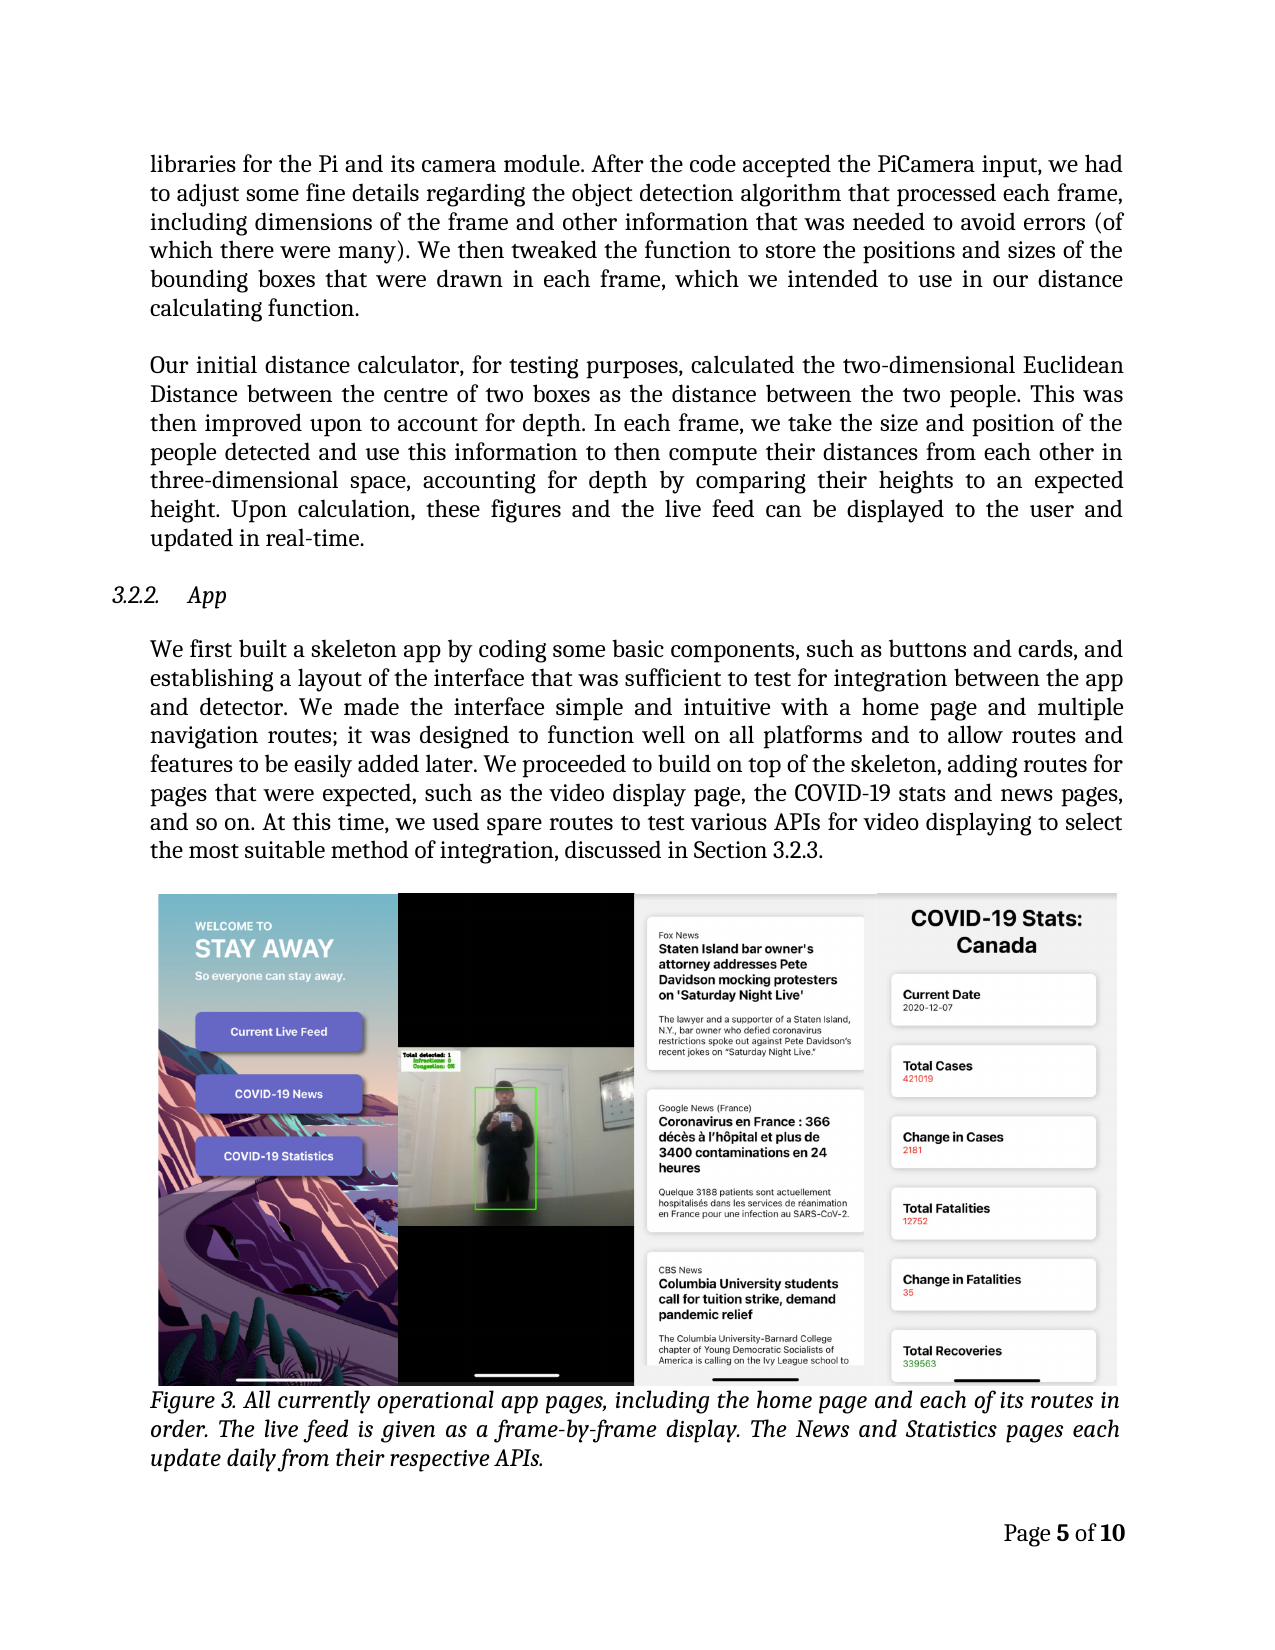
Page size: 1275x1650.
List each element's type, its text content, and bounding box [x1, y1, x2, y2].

text Figure 3. All currently operational app pages, including the home page and each of its routes in order. The live feed is given as a frame-by-frame display. The News and Statistics pages each update daily from their respective APIs. [150, 1386, 1125, 1472]
picture [158, 893, 1117, 1386]
list App [112, 581, 1125, 610]
text We first built a skeleton app by coding some basic components, such as buttons and cards, and establishing a layout of the interface that was sufficient to test for integration between the app and detector. We made the interface simple and intuitive with a home page and multiple navigation routes; it was designed to function well on all platforms and to allow routes and features to be easily added later. We proceeded to build on top of the skeleton, adding routes for pages that were expected, such as the video display page, the COVID-19 stats and news pages, and so on. At this time, we used spare routes to test various APIs for video displaying to select the most suitable method of integration, discussed in Section 3.2.3. [150, 635, 1125, 865]
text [150, 150, 1125, 322]
text Our initial distance calculator, for testing purposes, calculated the two-dimensional Euclidean Distance between the centre of two boxes as the distance between the two people. This was then improved upon to account for depth. In each frame, we take the size and position of the people detected and use this information to then compute their distances from each other in three-dimensional space, accounting for depth by comparing their heights to an expected height. Upon calculation, these figures and the live feed can be displayed to the user and updated in real-time. [150, 351, 1125, 552]
